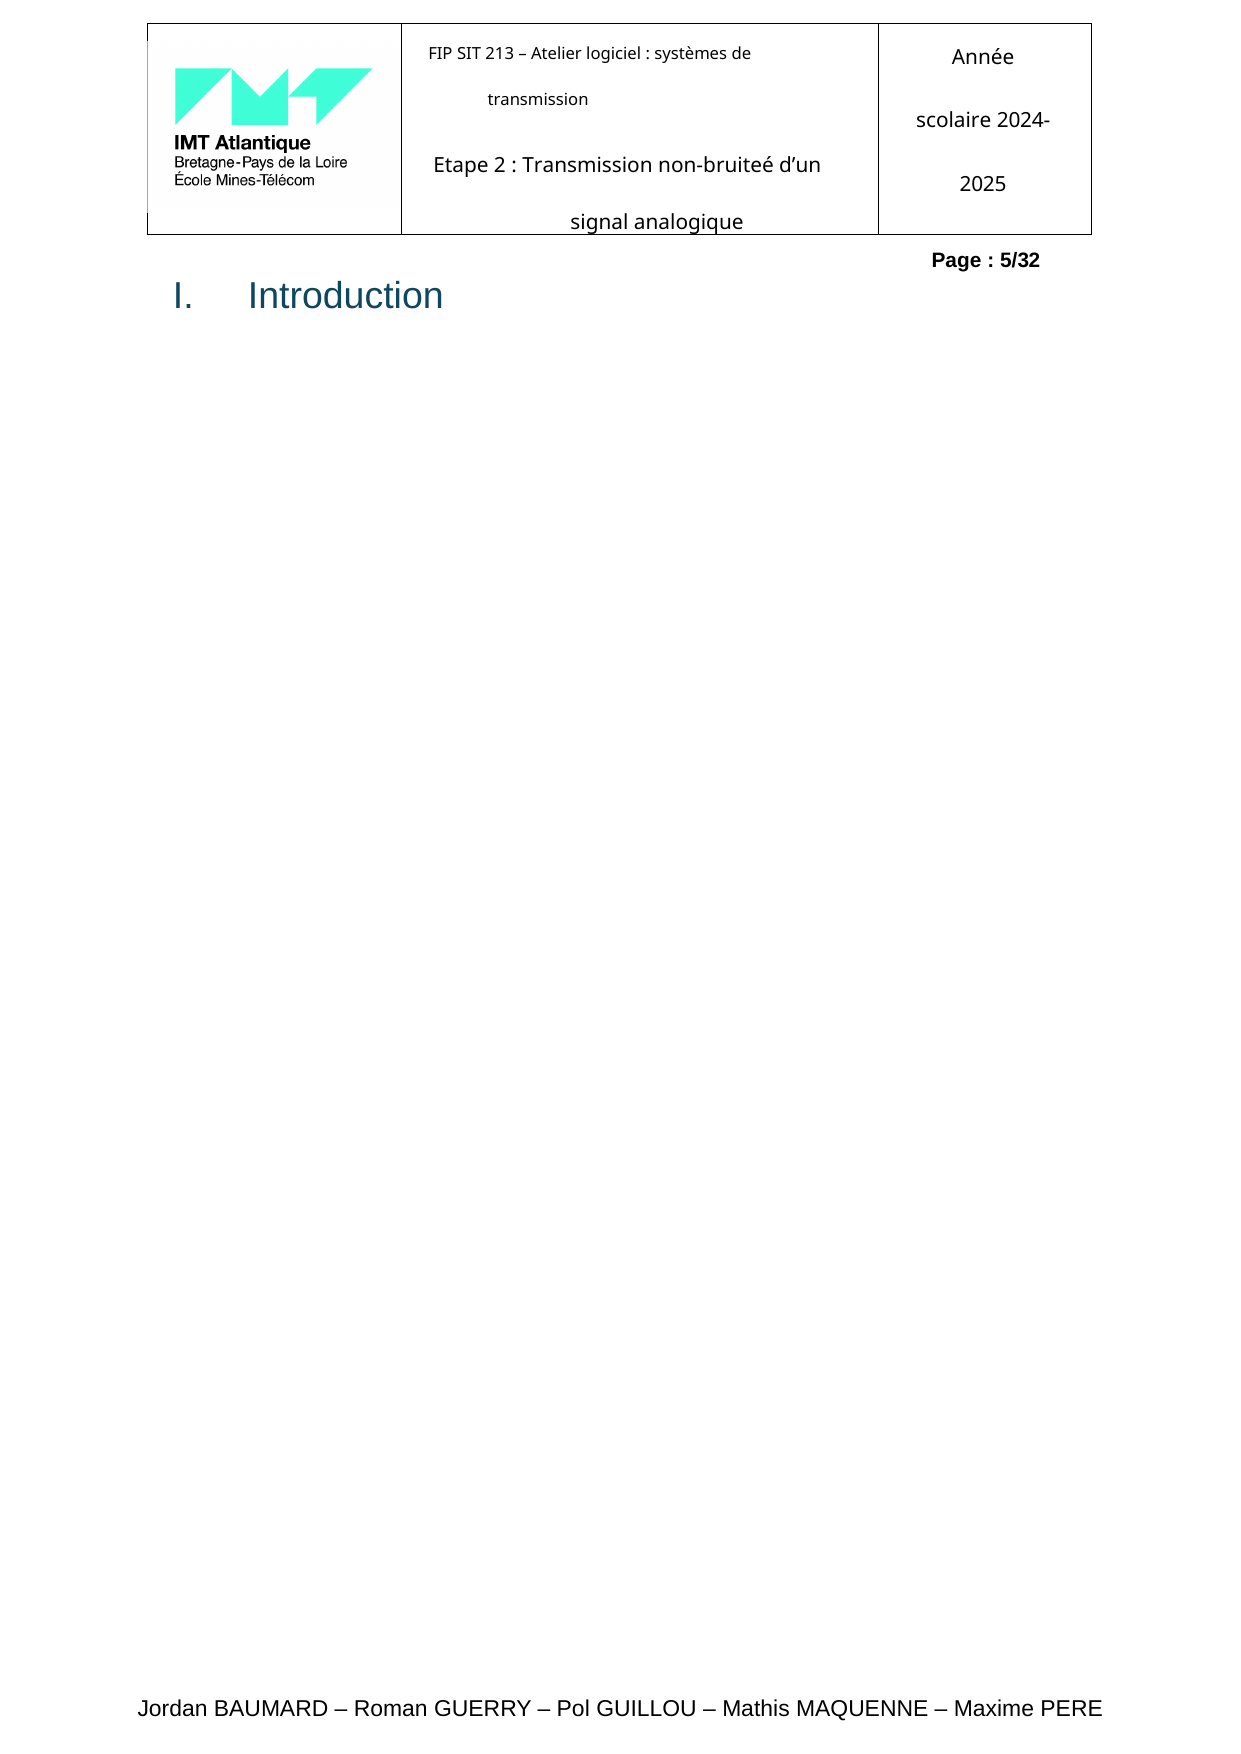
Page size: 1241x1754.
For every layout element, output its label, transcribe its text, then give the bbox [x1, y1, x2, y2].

picture [147, 41, 401, 213]
subtitle Introduction [173, 274, 1105, 317]
